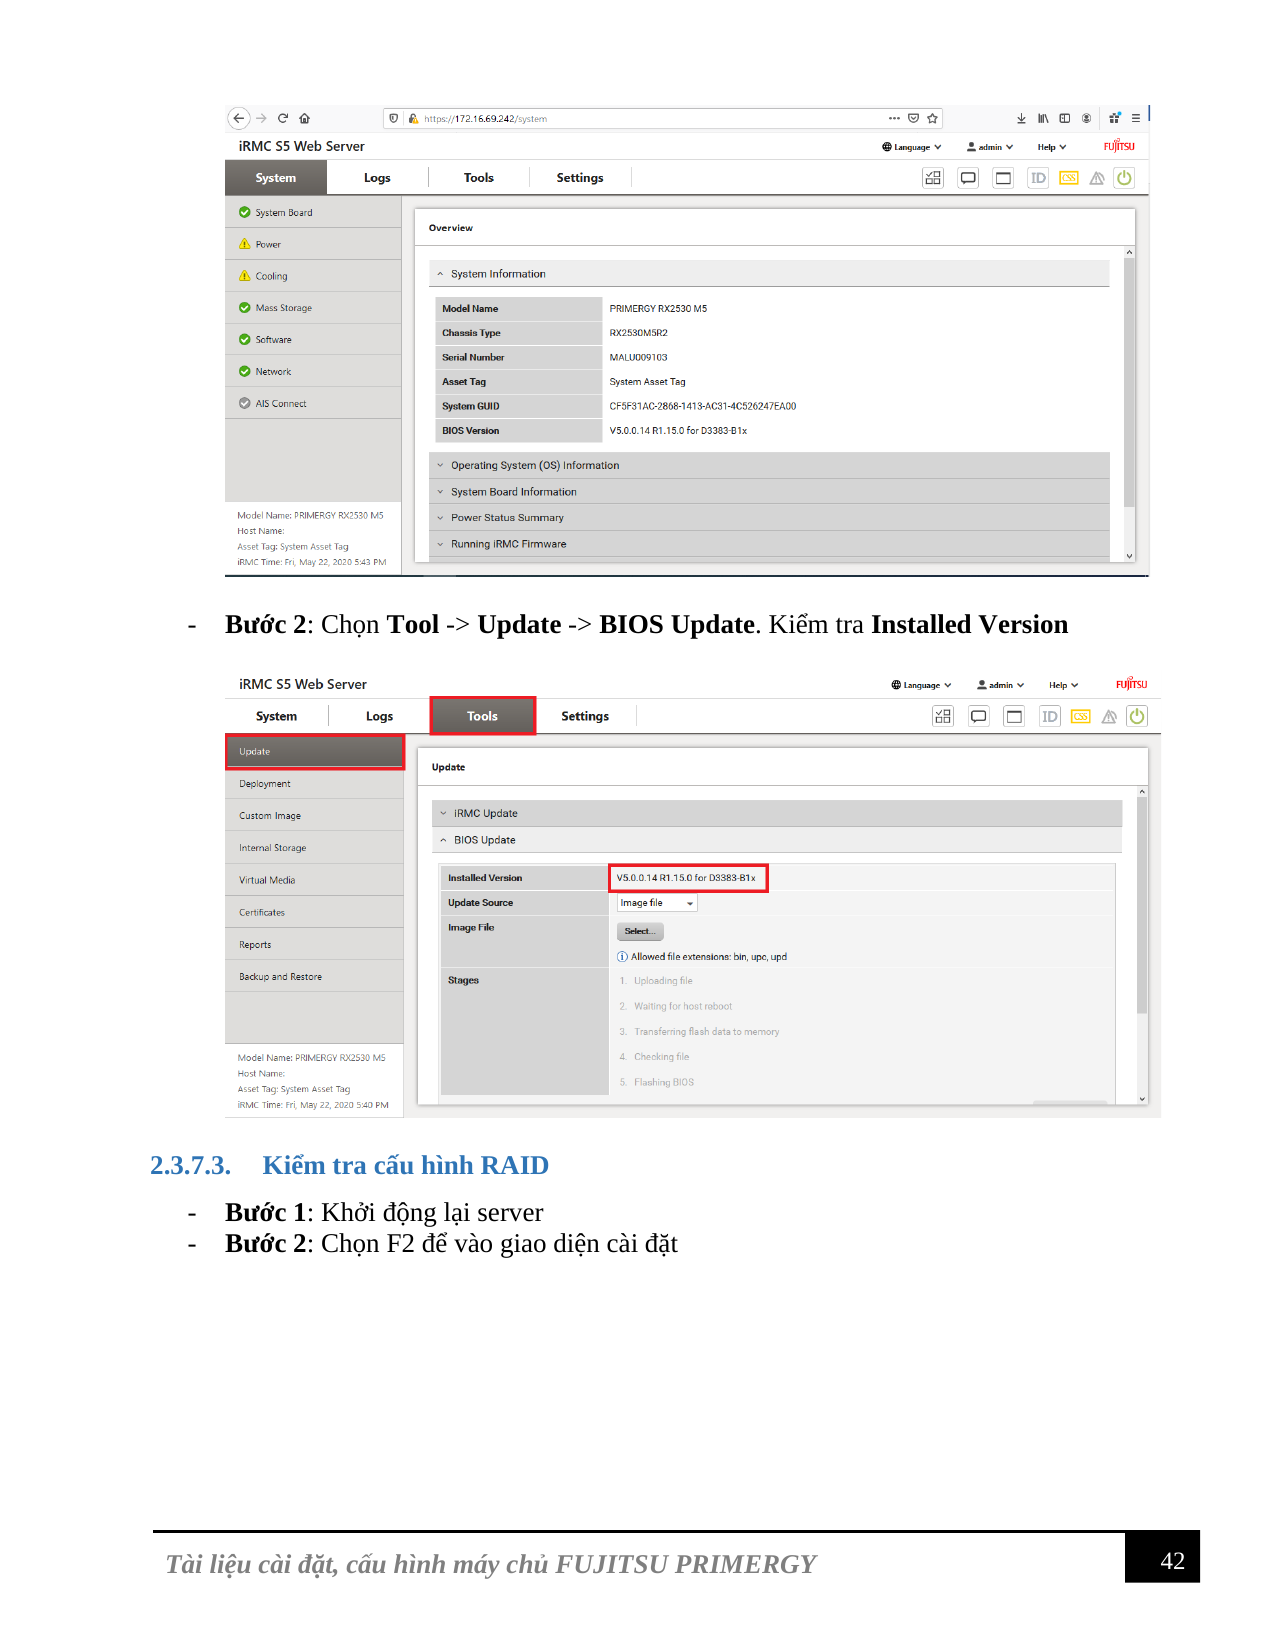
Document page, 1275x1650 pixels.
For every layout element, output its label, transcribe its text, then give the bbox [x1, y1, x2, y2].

list Bước 2: Chọn F2 để vào giao diện cài đặt [187, 1227, 1125, 1258]
list Kiểm tra cấu hình RAID [150, 1149, 1125, 1180]
list Bước 1: Khởi động lại server [187, 1196, 1125, 1227]
picture [225, 105, 1151, 577]
picture [225, 670, 1162, 1118]
list Bước 2: Chọn Tool -> Update -> BIOS Update. Kiểm tra Installed Version [187, 608, 1125, 639]
